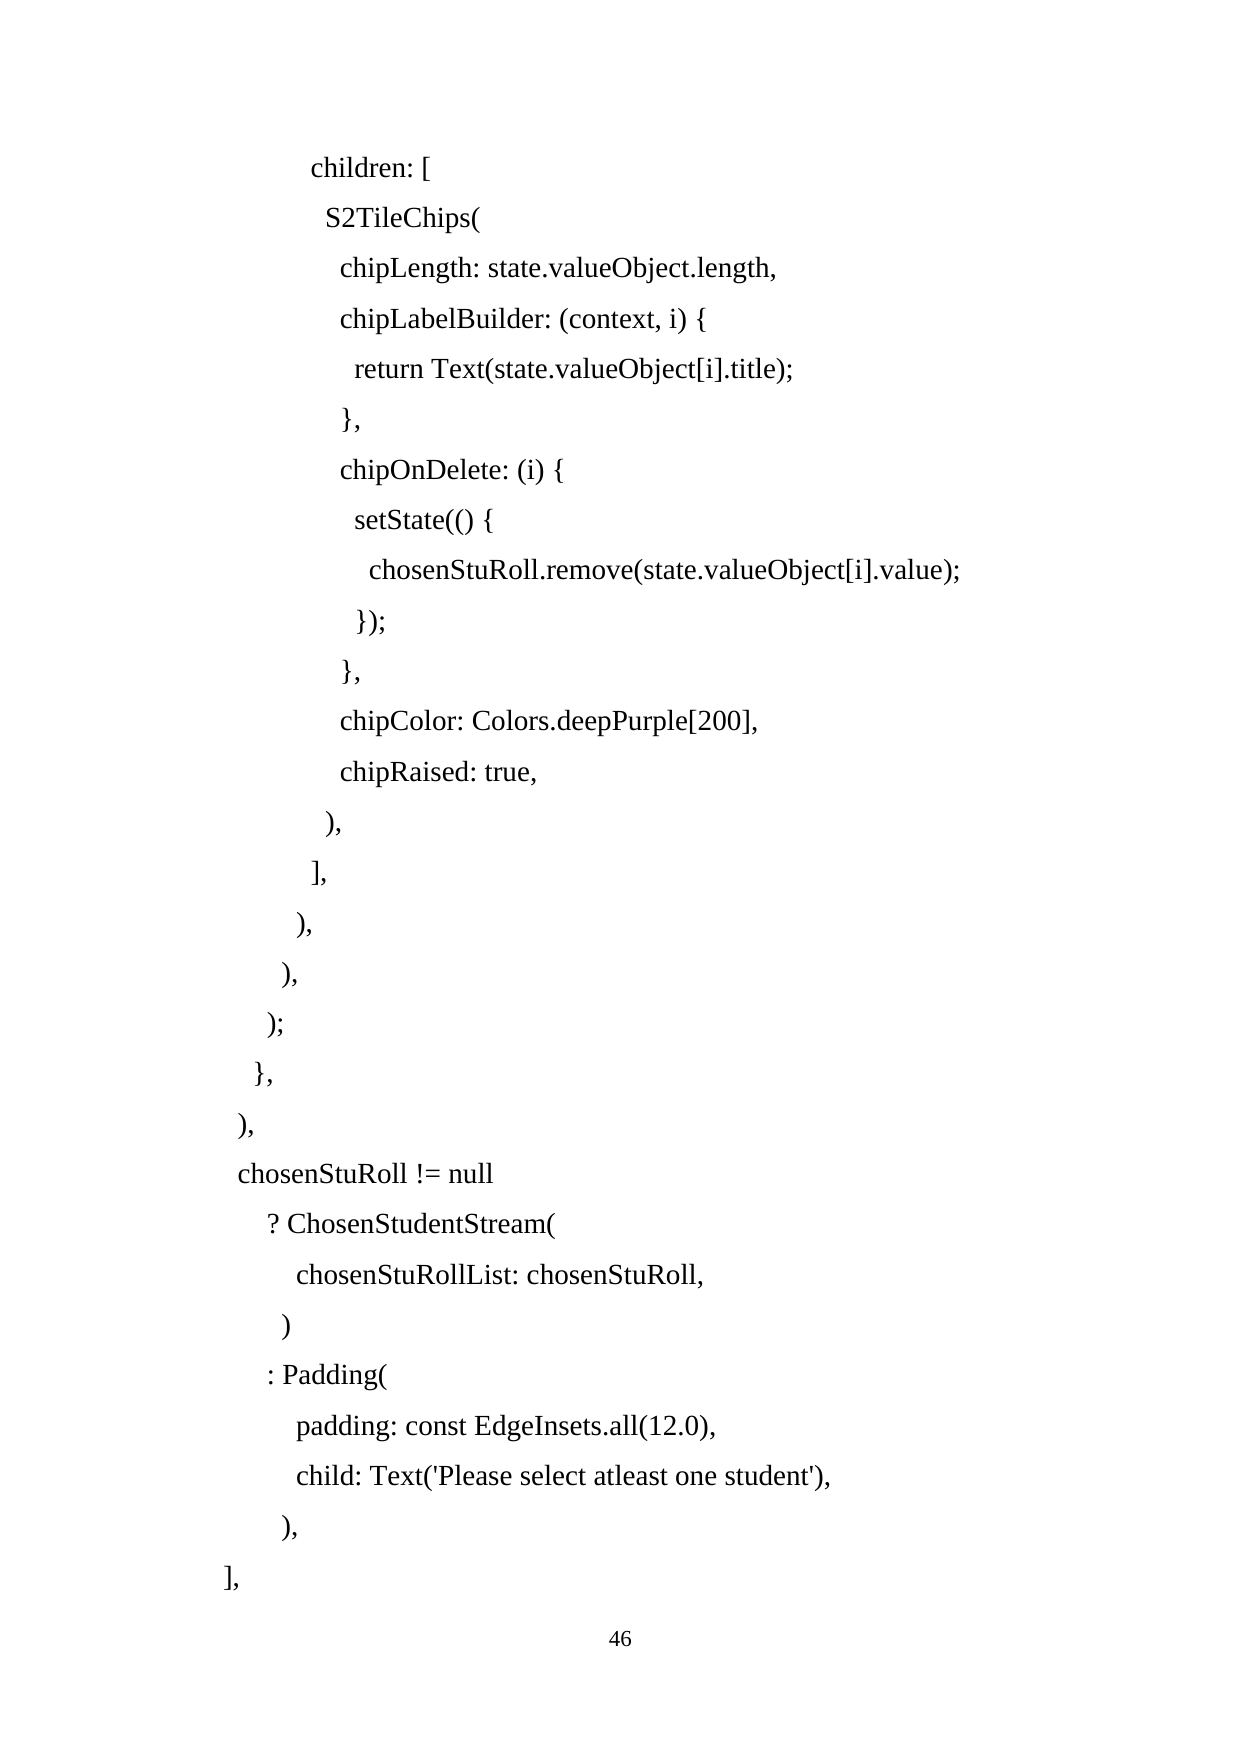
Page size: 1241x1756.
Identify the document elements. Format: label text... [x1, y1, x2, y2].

text }, [150, 1056, 1090, 1089]
text ], [150, 854, 1090, 888]
text setState(() { [150, 502, 1090, 536]
text ], [150, 1559, 1090, 1592]
text }); [150, 603, 1090, 636]
text chosenStuRoll != null [150, 1156, 1090, 1190]
text ? ChosenStudentStream( [150, 1207, 1090, 1240]
text chipOnDelete: (i) { [150, 452, 1090, 485]
text return Text(state.valueObject[i].title); [150, 351, 1090, 385]
text chosenStuRoll.remove(state.valueObject[i].value); [150, 552, 1090, 586]
text ); [150, 1005, 1090, 1039]
text : Padding( [150, 1357, 1090, 1391]
text ), [150, 955, 1090, 988]
text chipColor: Colors.deepPurple[200], [150, 703, 1090, 737]
text chipLength: state.valueObject.length, [150, 251, 1090, 284]
text ) [150, 1307, 1090, 1341]
text }, [150, 402, 1090, 435]
text ), [150, 804, 1090, 838]
text ), [150, 1508, 1090, 1542]
text padding: const EdgeInsets.all(12.0), [150, 1408, 1090, 1441]
text children: [ [150, 150, 1090, 183]
text child: Text('Please select atleast one student'), [150, 1458, 1090, 1492]
text S2TileChips( [150, 200, 1090, 234]
text chipLabelBuilder: (context, i) { [150, 301, 1090, 334]
text ), [150, 1106, 1090, 1139]
text chipRaised: true, [150, 754, 1090, 787]
text }, [150, 653, 1090, 687]
text chosenStuRollList: chosenStuRoll, [150, 1257, 1090, 1290]
text ), [150, 905, 1090, 938]
